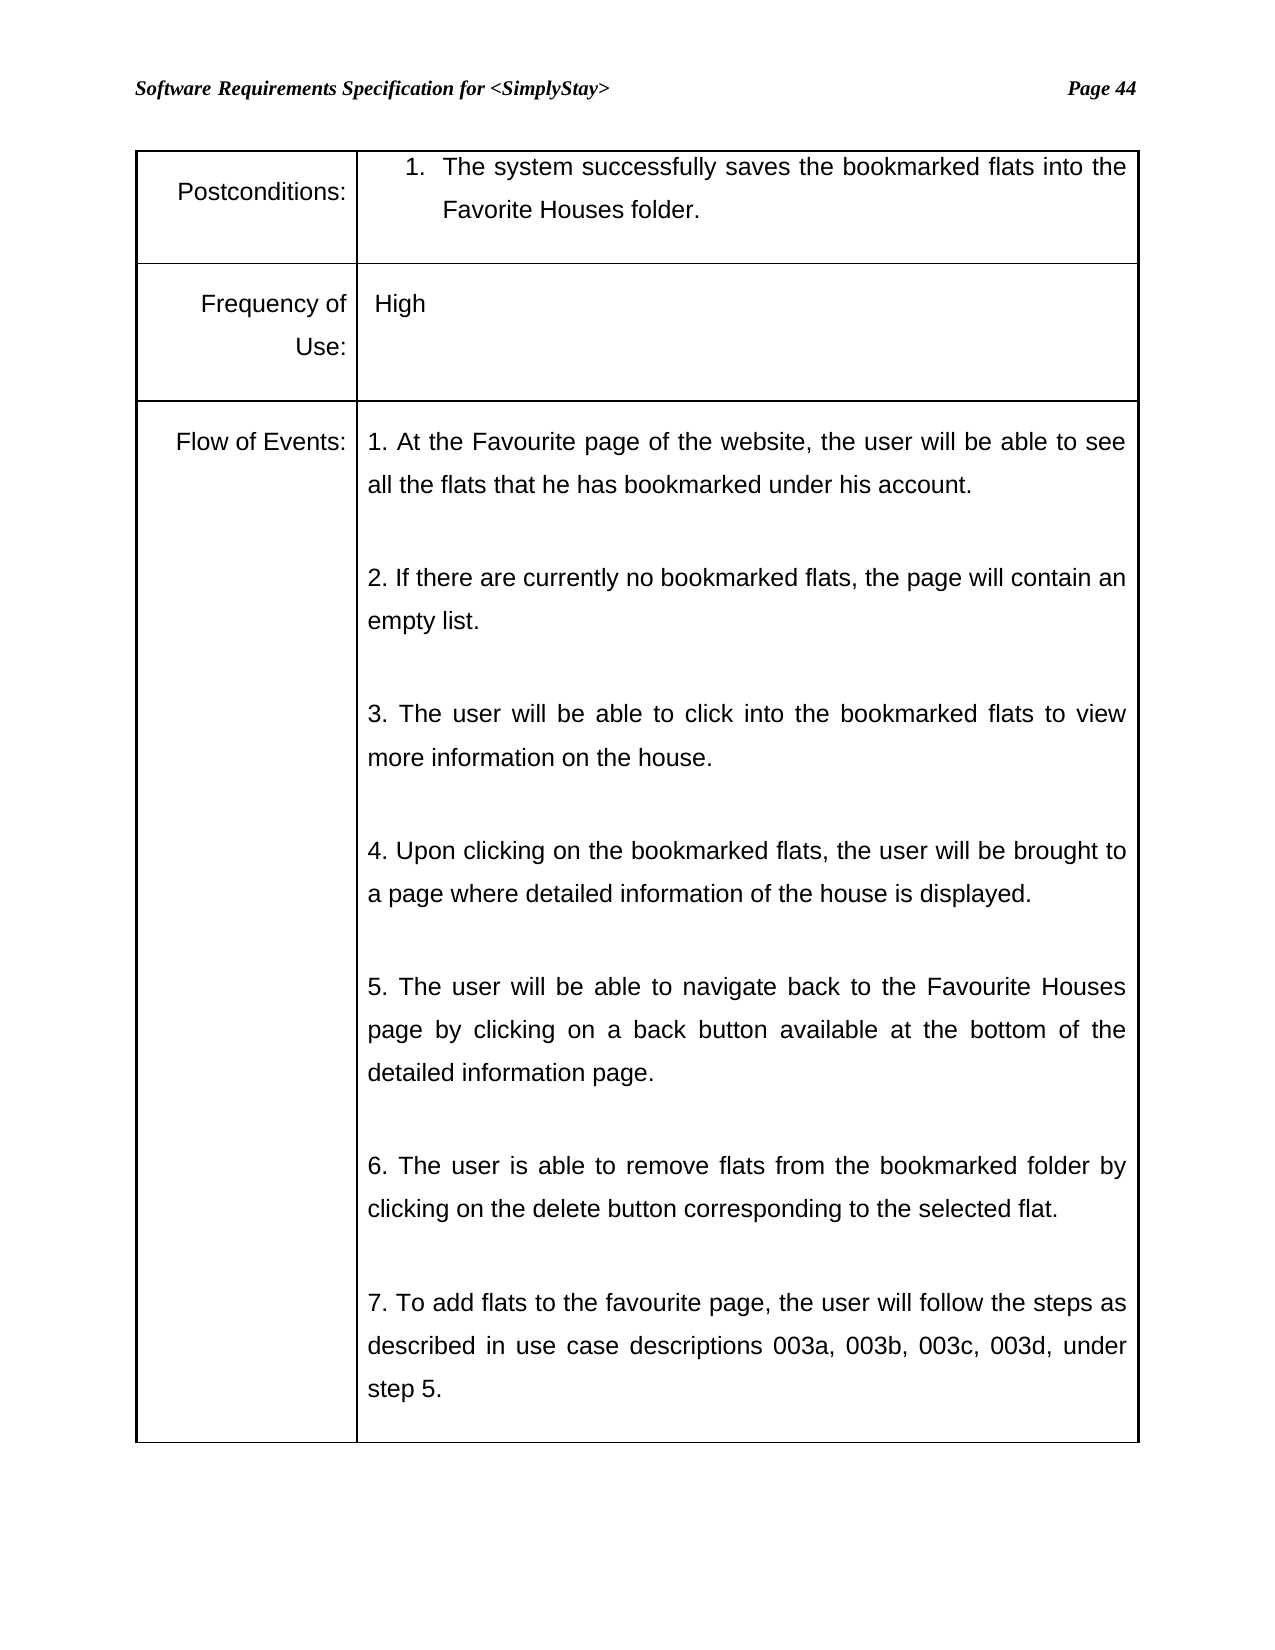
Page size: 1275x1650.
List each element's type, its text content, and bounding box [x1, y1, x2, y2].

table_cell Postconditions: [138, 152, 356, 263]
table_cell Flow of Events: [138, 402, 356, 1442]
table_cell The system successfully saves the bookmarked flats into the Favorite Houses folder. [358, 152, 1137, 263]
table_cell 1. At the Favourite page of the website, the user will be able to see all the flats that he has bookmarked under his account. 2. If there are currently no bookmarked flats, the page will contain an empty list. 3. The user will be able to click into the bookmarked flats to view more information on the house. 4. Upon clicking on the bookmarked flats, the user will be brought to a page where detailed information of the house is displayed. 5. The user will be able to navigate back to the Favourite Houses page by clicking on a back button available at the bottom of the detailed information page. 6. The user is able to remove flats from the bookmarked folder by clicking on the delete button corresponding to the selected flat. 7. To add flats to the favourite page, the user will follow the steps as described in use case descriptions 003a, 003b, 003c, 003d, under step 5. [358, 402, 1137, 1442]
table_cell High [358, 264, 1137, 400]
table_cell Frequency of Use: [138, 264, 356, 400]
